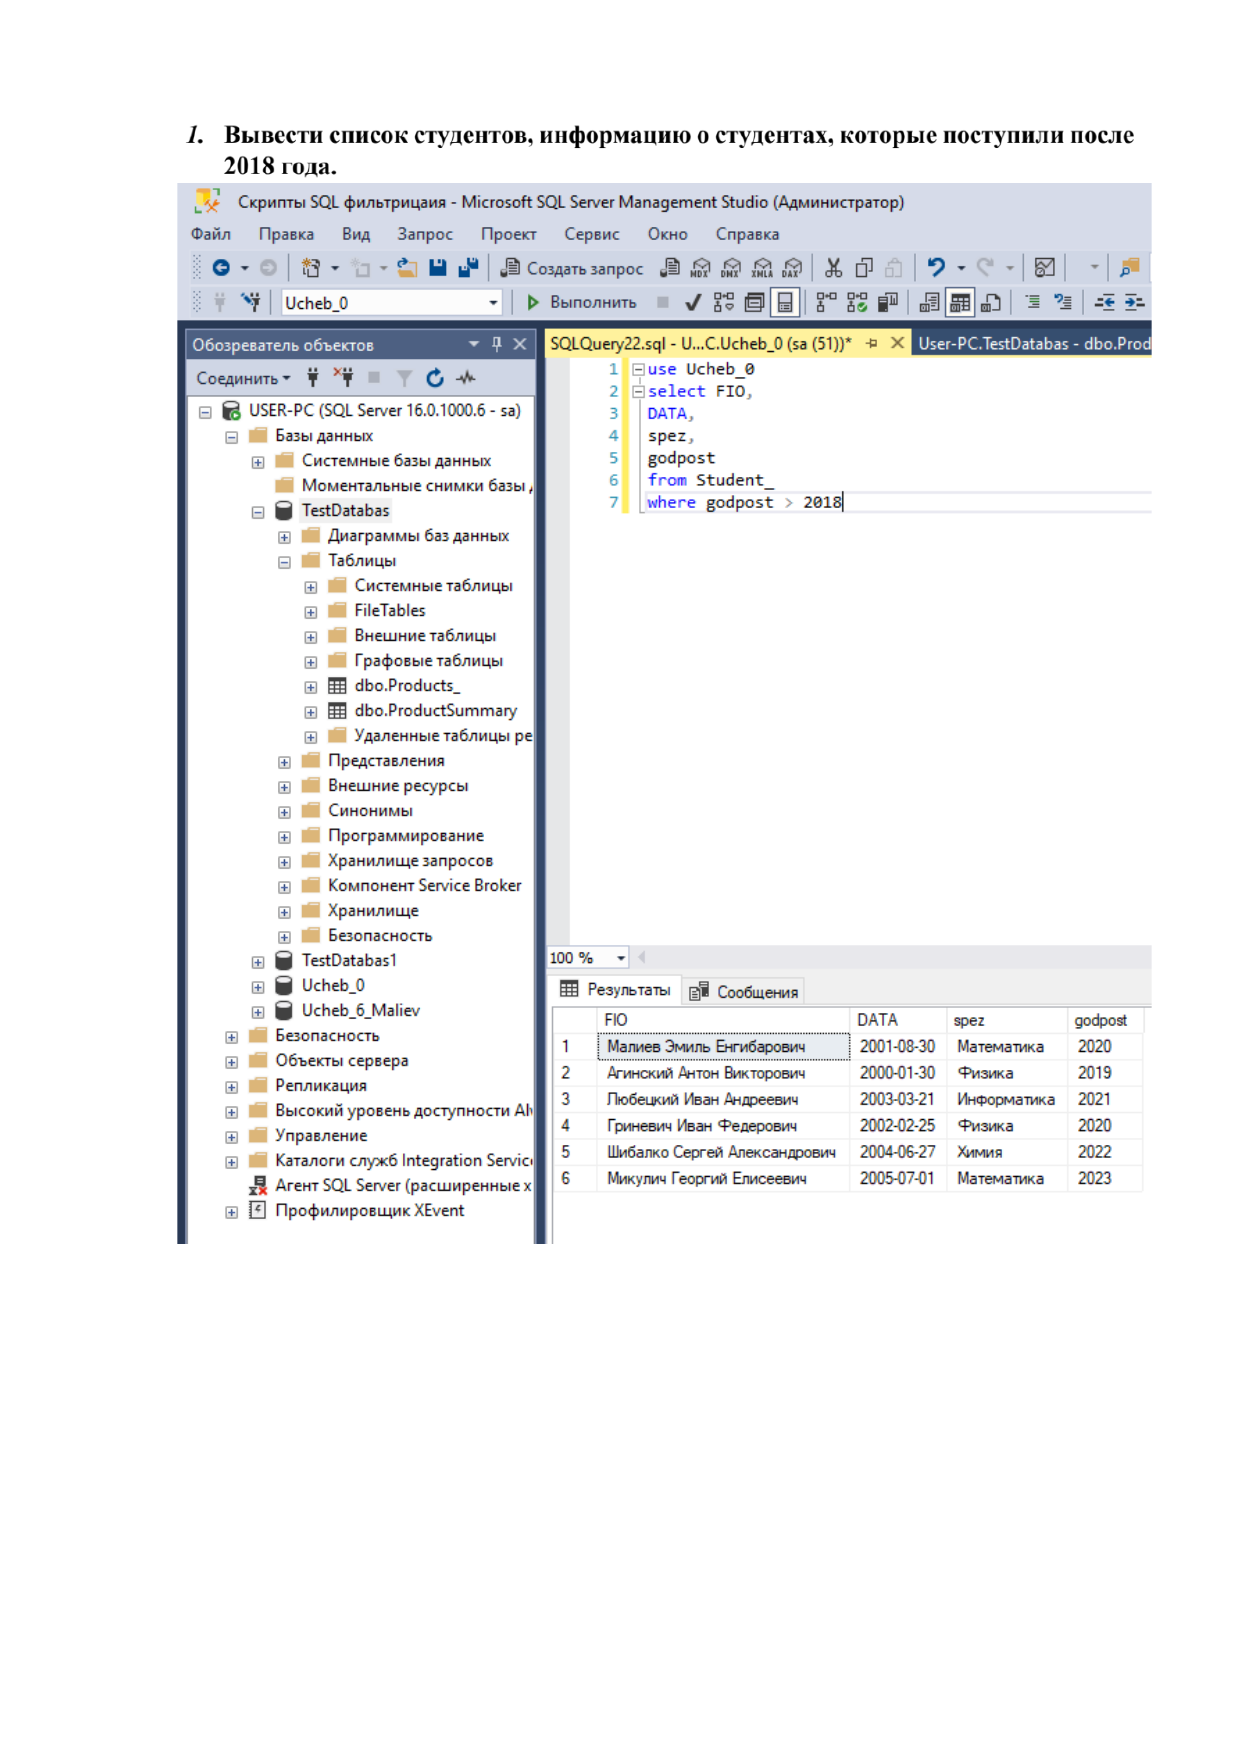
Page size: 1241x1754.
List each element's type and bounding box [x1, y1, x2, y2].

picture [177, 118, 1152, 182]
picture [177, 183, 1152, 1244]
